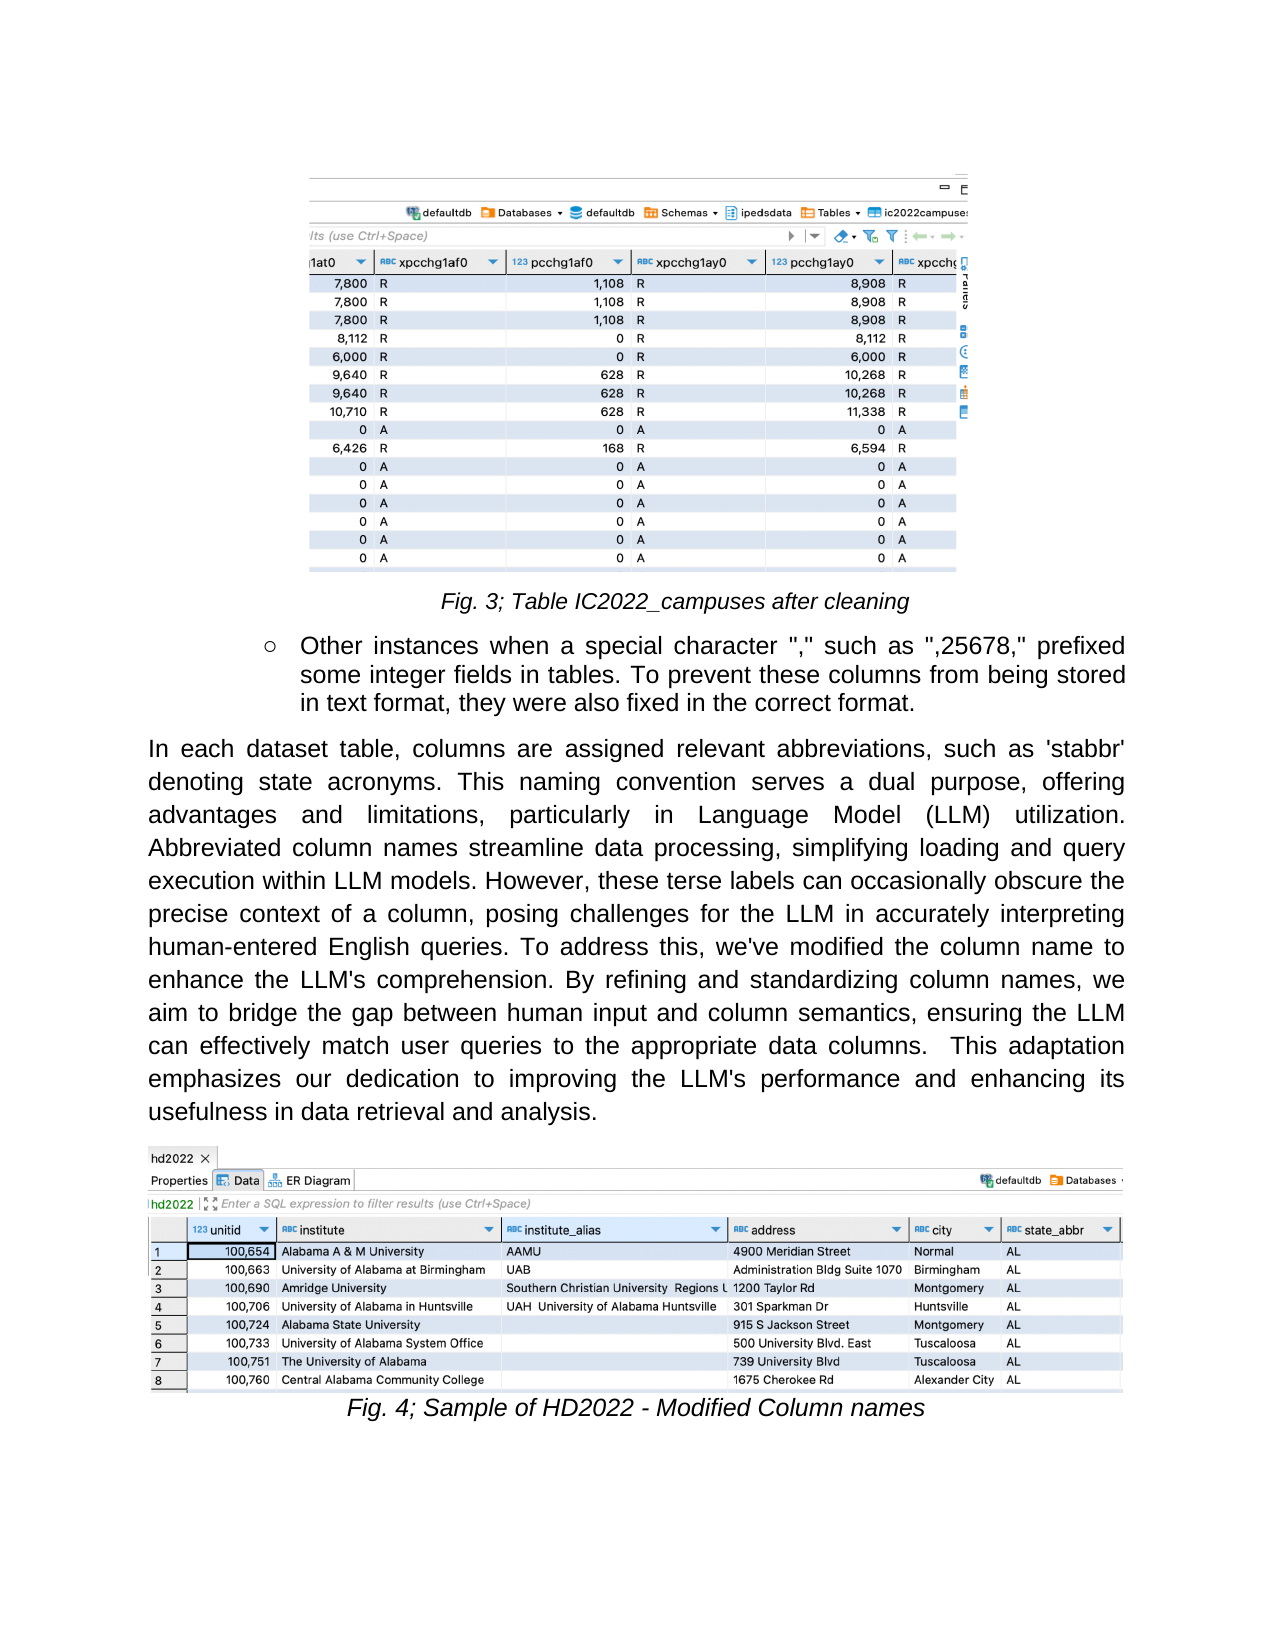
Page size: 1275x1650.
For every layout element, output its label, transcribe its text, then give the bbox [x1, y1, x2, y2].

list Other instances when a special character "," such as ",25678," prefixed some integer fields in tables. To prevent these columns from being stored in text format, they were also fixed in the correct format. [262, 631, 1127, 717]
picture [147, 1146, 1123, 1393]
text Fig. 4; Sample of HD2022 - Modified Column names [148, 1393, 1127, 1421]
picture [309, 174, 968, 572]
text Fig. 3; Table IC2022_campuses after cleaning [150, 588, 1127, 614]
text In each dataset table, columns are assigned relevant abbreviations, such as 'stabbr' denoting state acronyms. This naming convention serves a dual purpose, offering advantages and limitations, particularly in Language Model (LLM) utilization. Abbreviated column names streamline data processing, simplifying loading and query execution within LLM models. However, these terse labels can occasionally obscure the precise context of a column, posing challenges for the LLM in accurately interpreting human-entered English queries. To address this, we've modified the column name to enhance the LLM's comprehension. By refining and standardizing column names, we aim to bridge the gap between human input and column semantics, ensuring the LLM can effectively match user queries to the appropriate data columns. This adaptation emphasizes our dedication to improving the LLM's performance and enhancing its usefulness in data retrieval and analysis. [148, 734, 1127, 1126]
